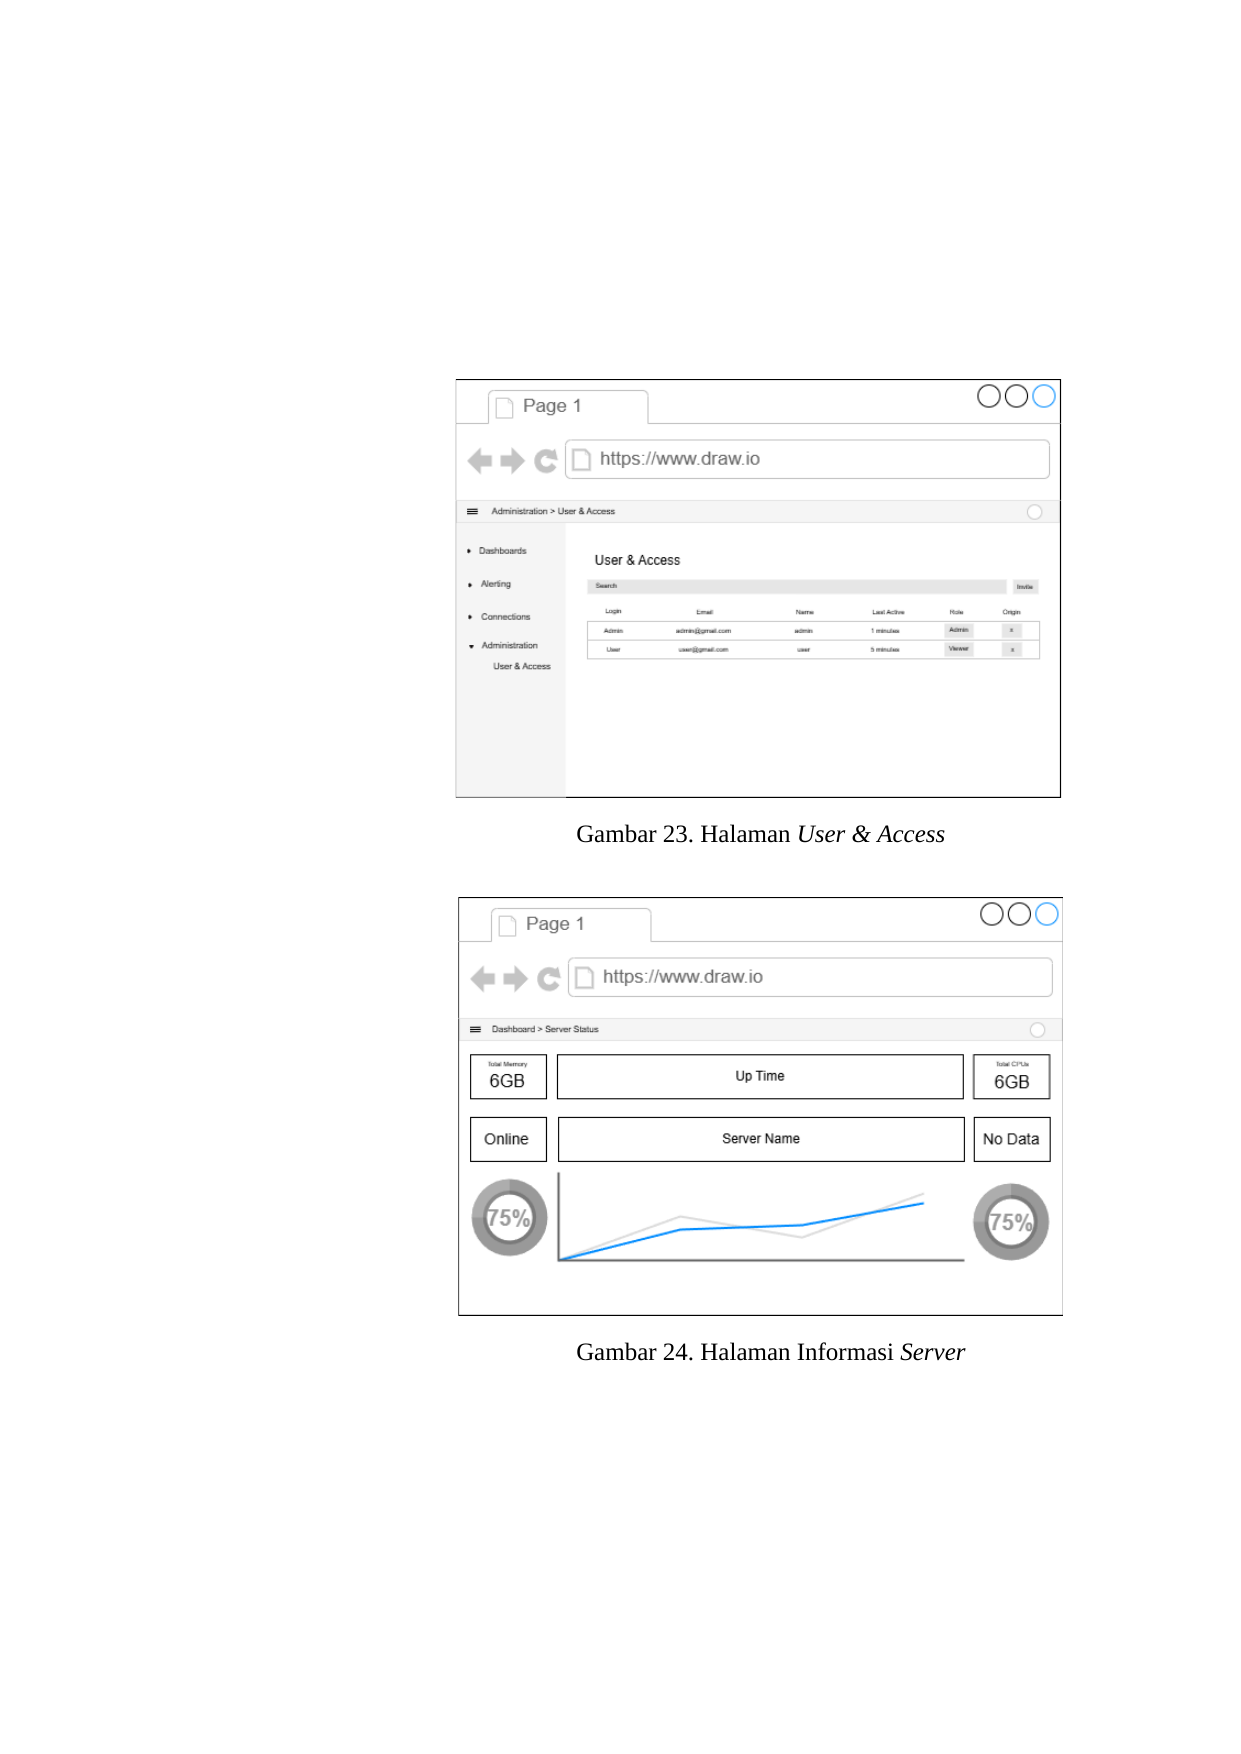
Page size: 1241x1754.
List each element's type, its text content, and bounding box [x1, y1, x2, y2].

picture [458, 897, 1063, 1316]
picture [455, 379, 1063, 798]
